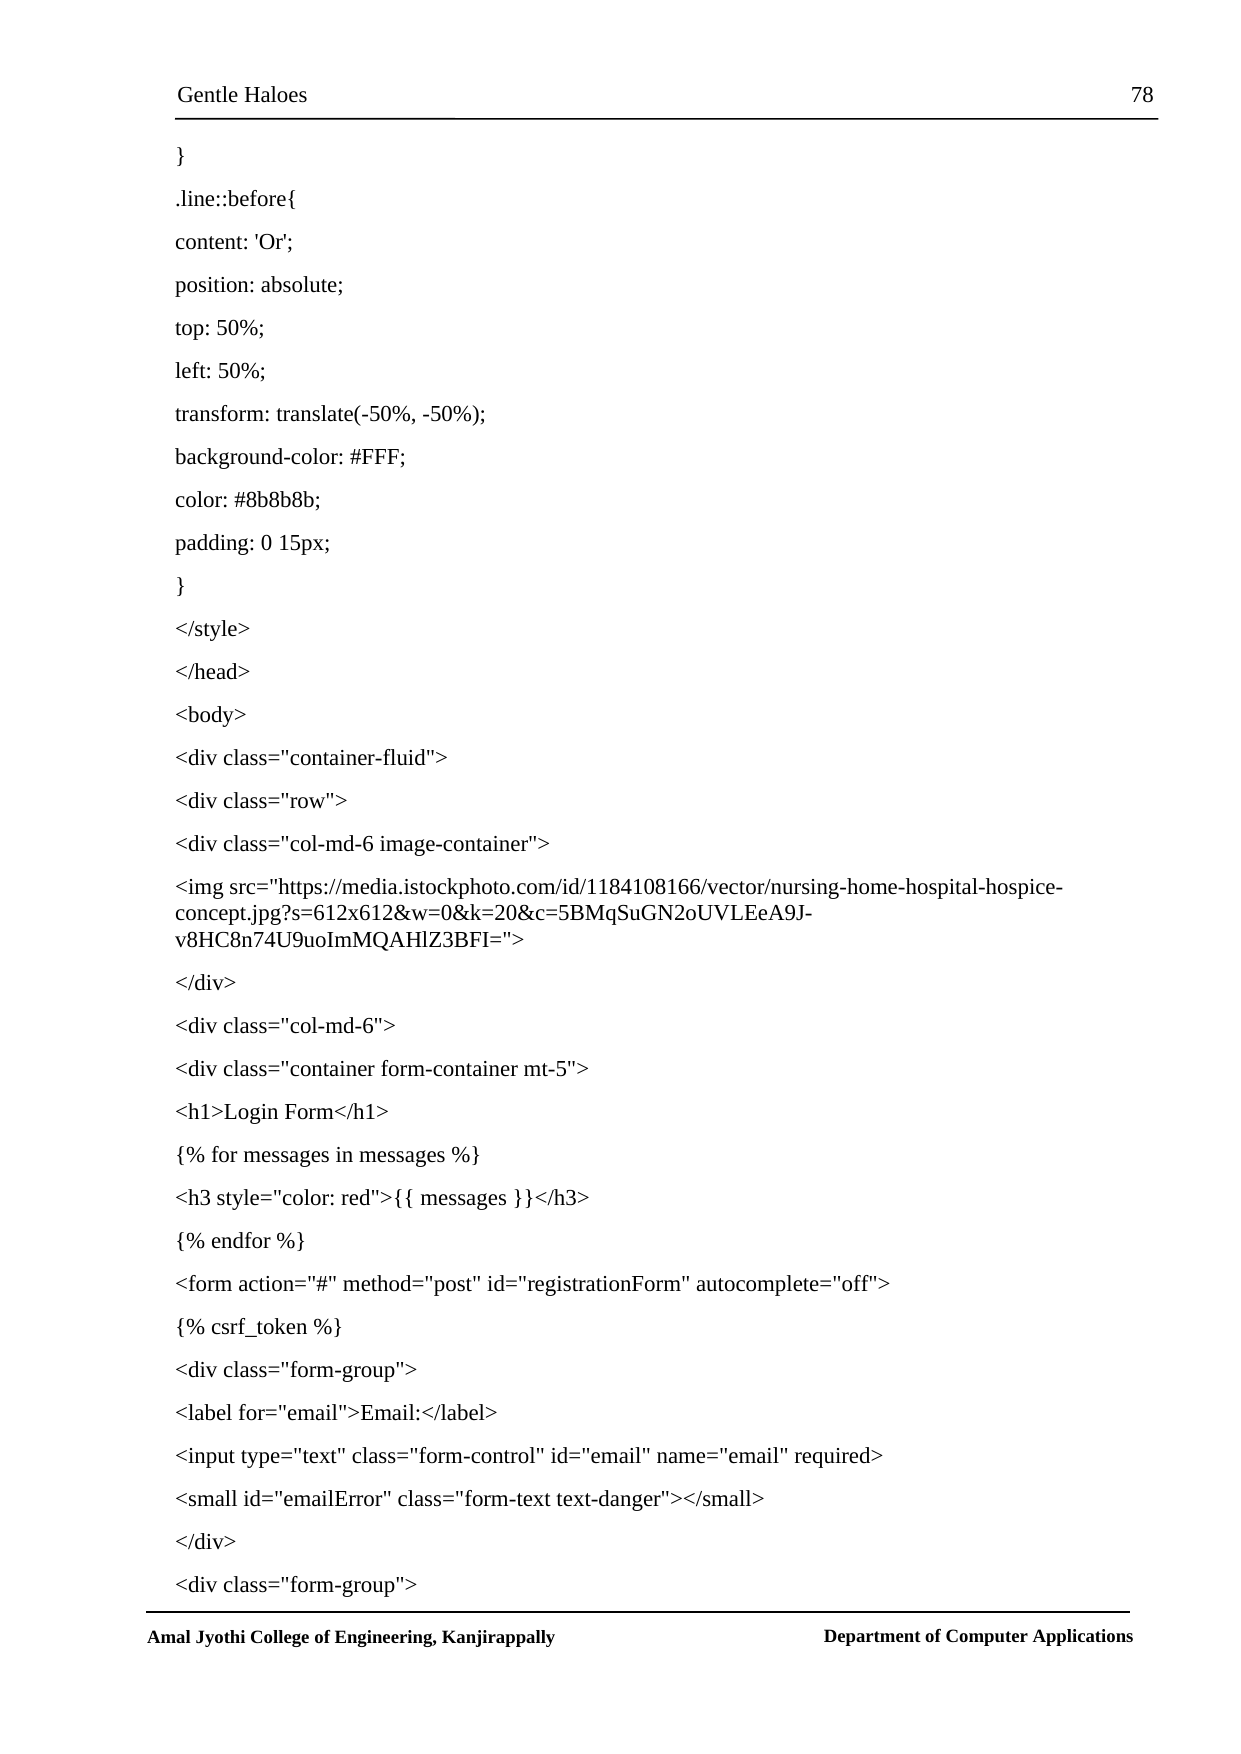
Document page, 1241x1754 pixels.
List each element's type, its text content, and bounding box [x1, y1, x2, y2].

text } [175, 572, 1162, 598]
text </head> [175, 658, 1162, 684]
text <div class="form-group"> [175, 1571, 1162, 1597]
text .line::before{ [175, 185, 1162, 211]
text <div class="form-group"> [175, 1356, 1162, 1382]
text {% csrf_token %} [175, 1313, 1162, 1339]
text padding: 0 15px; [175, 529, 1162, 555]
text <div class="col-md-6"> [175, 1012, 1162, 1038]
text <small id="emailError" class="form-text text-danger"></small> [175, 1485, 1162, 1511]
text <div class="col-md-6 image-container"> [175, 830, 1162, 856]
text color: #8b8b8b; [175, 486, 1162, 512]
text <h3 style="color: red">{{ messages }}</h3> [175, 1184, 1162, 1210]
text position: absolute; [175, 271, 1162, 297]
text </div> [175, 969, 1162, 995]
text </div> [175, 1528, 1162, 1554]
text <div class="container form-container mt-5"> [175, 1055, 1162, 1081]
text <div class="row"> [175, 787, 1162, 813]
text <div class="container-fluid"> [175, 744, 1162, 770]
text <h1>Login Form</h1> [175, 1098, 1162, 1124]
text <body> [175, 701, 1162, 727]
text </style> [175, 615, 1162, 641]
text <img src="https://media.istockphoto.com/id/1184108166/vector/nursing-home-hospital-hospice-concept.jpg?s=612x612&w=0&k=20&c=5BMqSuGN2oUVLEeA9J-v8HC8n74U9uoImMQAHlZ3BFI="> [175, 873, 1162, 952]
text background-color: #FFF; [175, 443, 1162, 469]
text } [175, 142, 1162, 168]
text <input type="text" class="form-control" id="email" name="email" required> [175, 1442, 1162, 1468]
text <form action="#" method="post" id="registrationForm" autocomplete="off"> [175, 1270, 1162, 1296]
text left: 50%; [175, 357, 1162, 383]
text <label for="email">Email:</label> [175, 1399, 1162, 1425]
text top: 50%; [175, 314, 1162, 340]
text transform: translate(-50%, -50%); [175, 400, 1162, 426]
text content: 'Or'; [175, 228, 1162, 254]
text {% for messages in messages %} [175, 1141, 1162, 1167]
text {% endfor %} [175, 1227, 1162, 1253]
